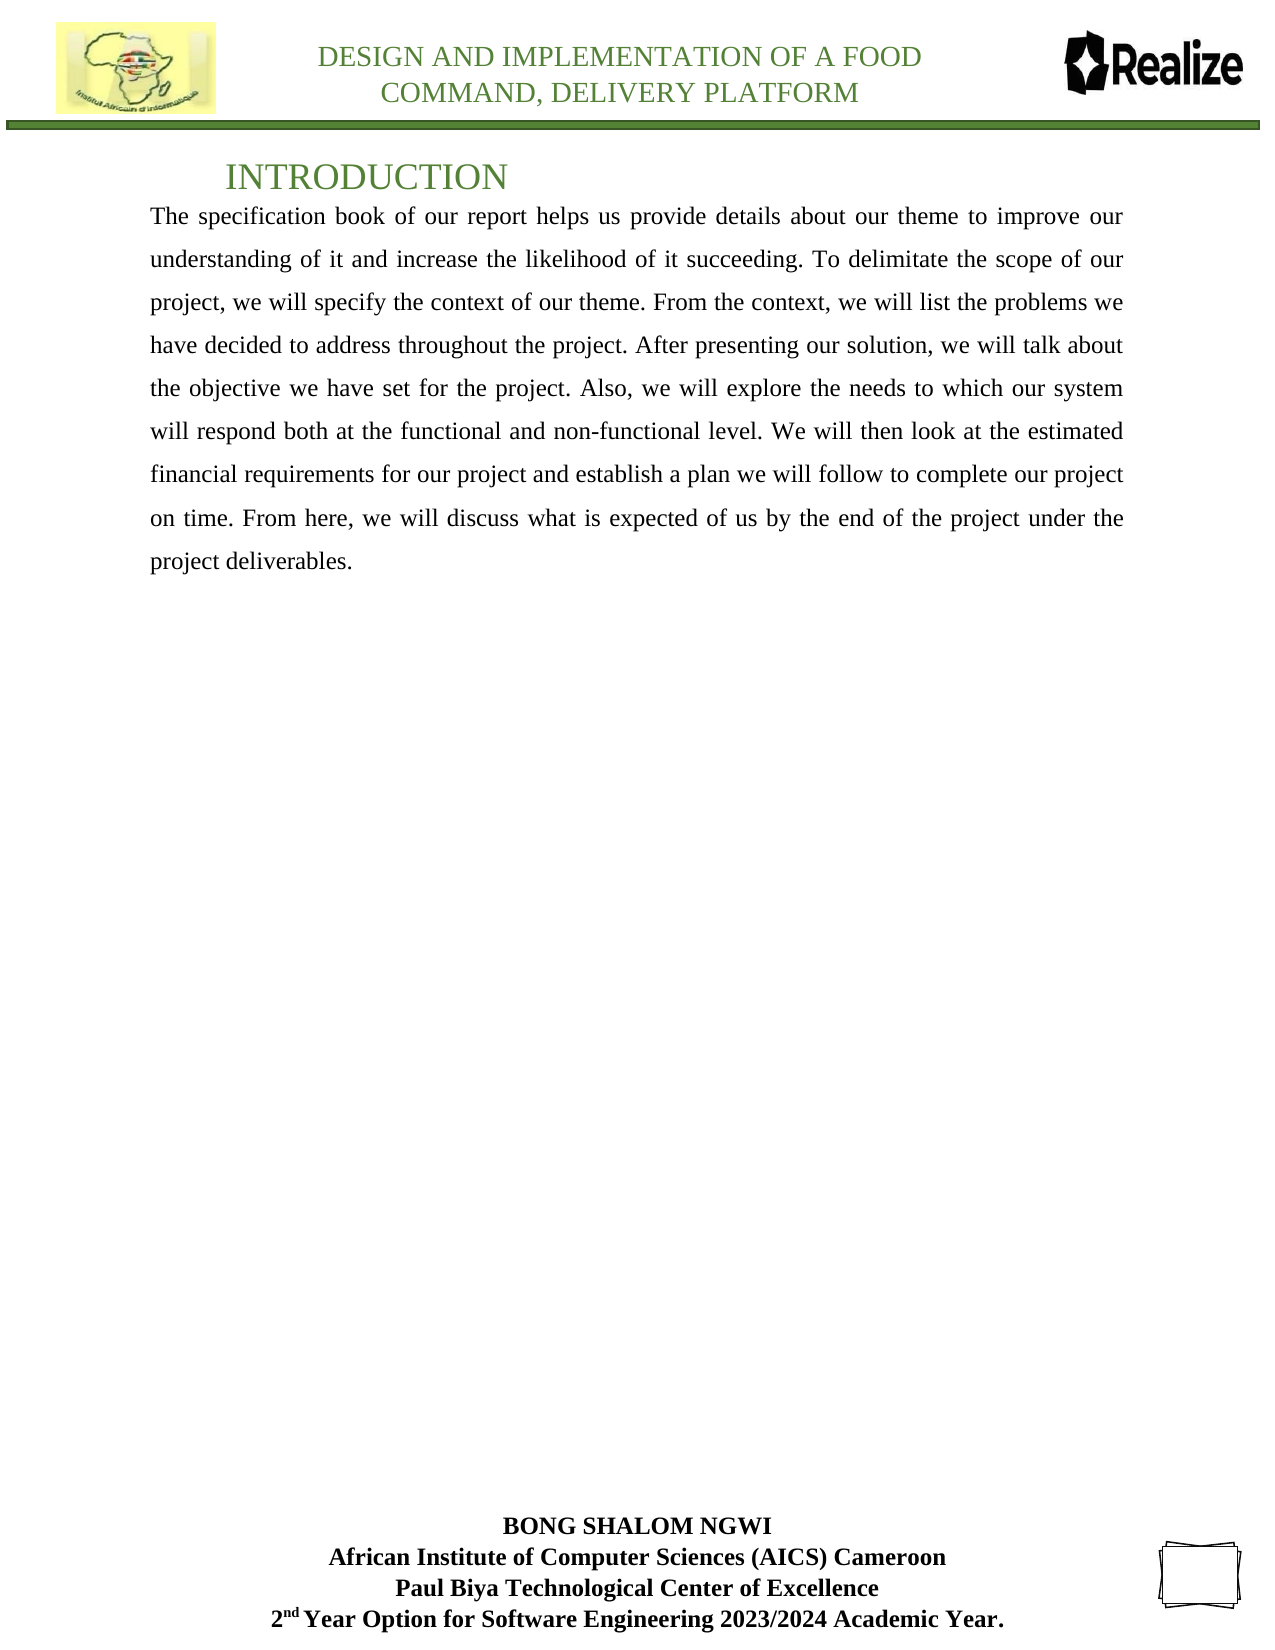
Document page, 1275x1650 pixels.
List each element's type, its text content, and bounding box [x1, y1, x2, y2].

subtitle INTRODUCTION [225, 154, 1125, 197]
picture [56, 22, 216, 114]
text The specification book of our report helps us provide details about our theme to improve our understanding of it and increase the likelihood of it succeeding. To delimitate the scope of our project, we will specify the context of our theme. From the context, we will list the problems we have decided to address throughout the project. After presenting our solution, we will talk about the objective we have set for the project. Also, we will explore the needs to which our system will respond both at the functional and non-functional level. We will then look at the estimated financial requirements for our project and establish a plan we will follow to complete our project on time. From here, we will discuss what is expected of us by the end of the project under the project deliverables. [150, 201, 1125, 574]
picture [1064, 30, 1243, 95]
